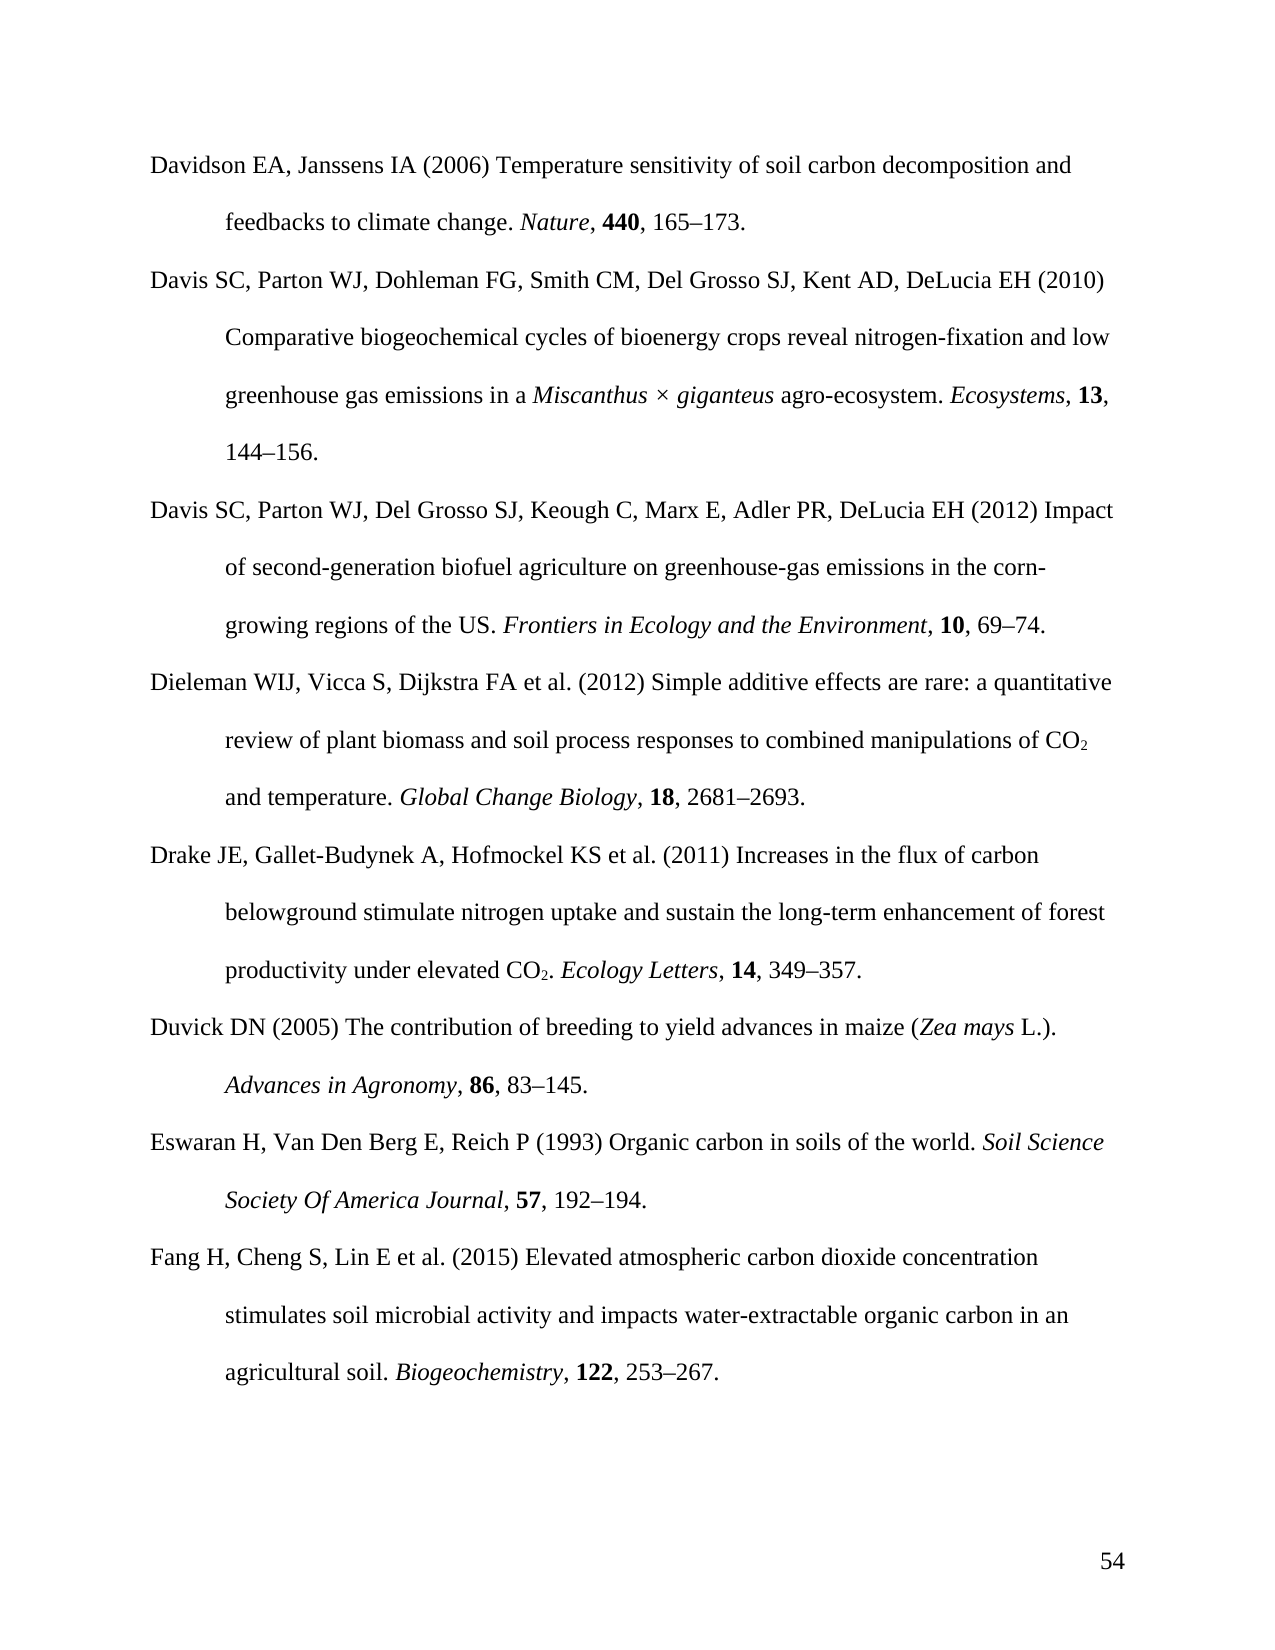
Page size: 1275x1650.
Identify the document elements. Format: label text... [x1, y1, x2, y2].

text Davidson EA, Janssens IA (2006) Temperature sensitivity of soil carbon decomposition and feedbacks to climate change. Nature, 440, 165–173. [150, 150, 1125, 236]
text Duvick DN (2005) The contribution of breeding to yield advances in maize (Zea mays L.). Advances in Agronomy, 86, 83–145. [150, 1012, 1125, 1099]
text Davis SC, Parton WJ, Dohleman FG, Smith CM, Del Grosso SJ, Kent AD, DeLucia EH (2010) Comparative biogeochemical cycles of bioenergy crops reveal nitrogen-fixation and low greenhouse gas emissions in a Miscanthus × giganteus agro-ecosystem. Ecosystems, 13, 144–156. [150, 265, 1125, 466]
text Davis SC, Parton WJ, Del Grosso SJ, Keough C, Marx E, Adler PR, DeLucia EH (2012) Impact of second-generation biofuel agriculture on greenhouse-gas emissions in the corn-growing regions of the US. Frontiers in Ecology and the Environment, 10, 69–74. [150, 495, 1125, 639]
text Drake JE, Gallet-Budynek A, Hofmockel KS et al. (2011) Increases in the flux of carbon belowground stimulate nitrogen uptake and sustain the long-term enhancement of forest productivity under elevated CO2. Ecology Letters, 14, 349–357. [150, 840, 1125, 984]
text Dieleman WIJ, Vicca S, Dijkstra FA et al. (2012) Simple additive effects are rare: a quantitative review of plant biomass and soil process responses to combined manipulations of CO2 and temperature. Global Change Biology, 18, 2681–2693. [150, 667, 1125, 811]
text Fang H, Cheng S, Lin E et al. (2015) Elevated atmospheric carbon dioxide concentration stimulates soil microbial activity and impacts water-extractable organic carbon in an agricultural soil. Biogeochemistry, 122, 253–267. [150, 1242, 1125, 1386]
text Eswaran H, Van Den Berg E, Reich P (1993) Organic carbon in soils of the world. Soil Science Society Of America Journal, 57, 192–194. [150, 1127, 1125, 1214]
